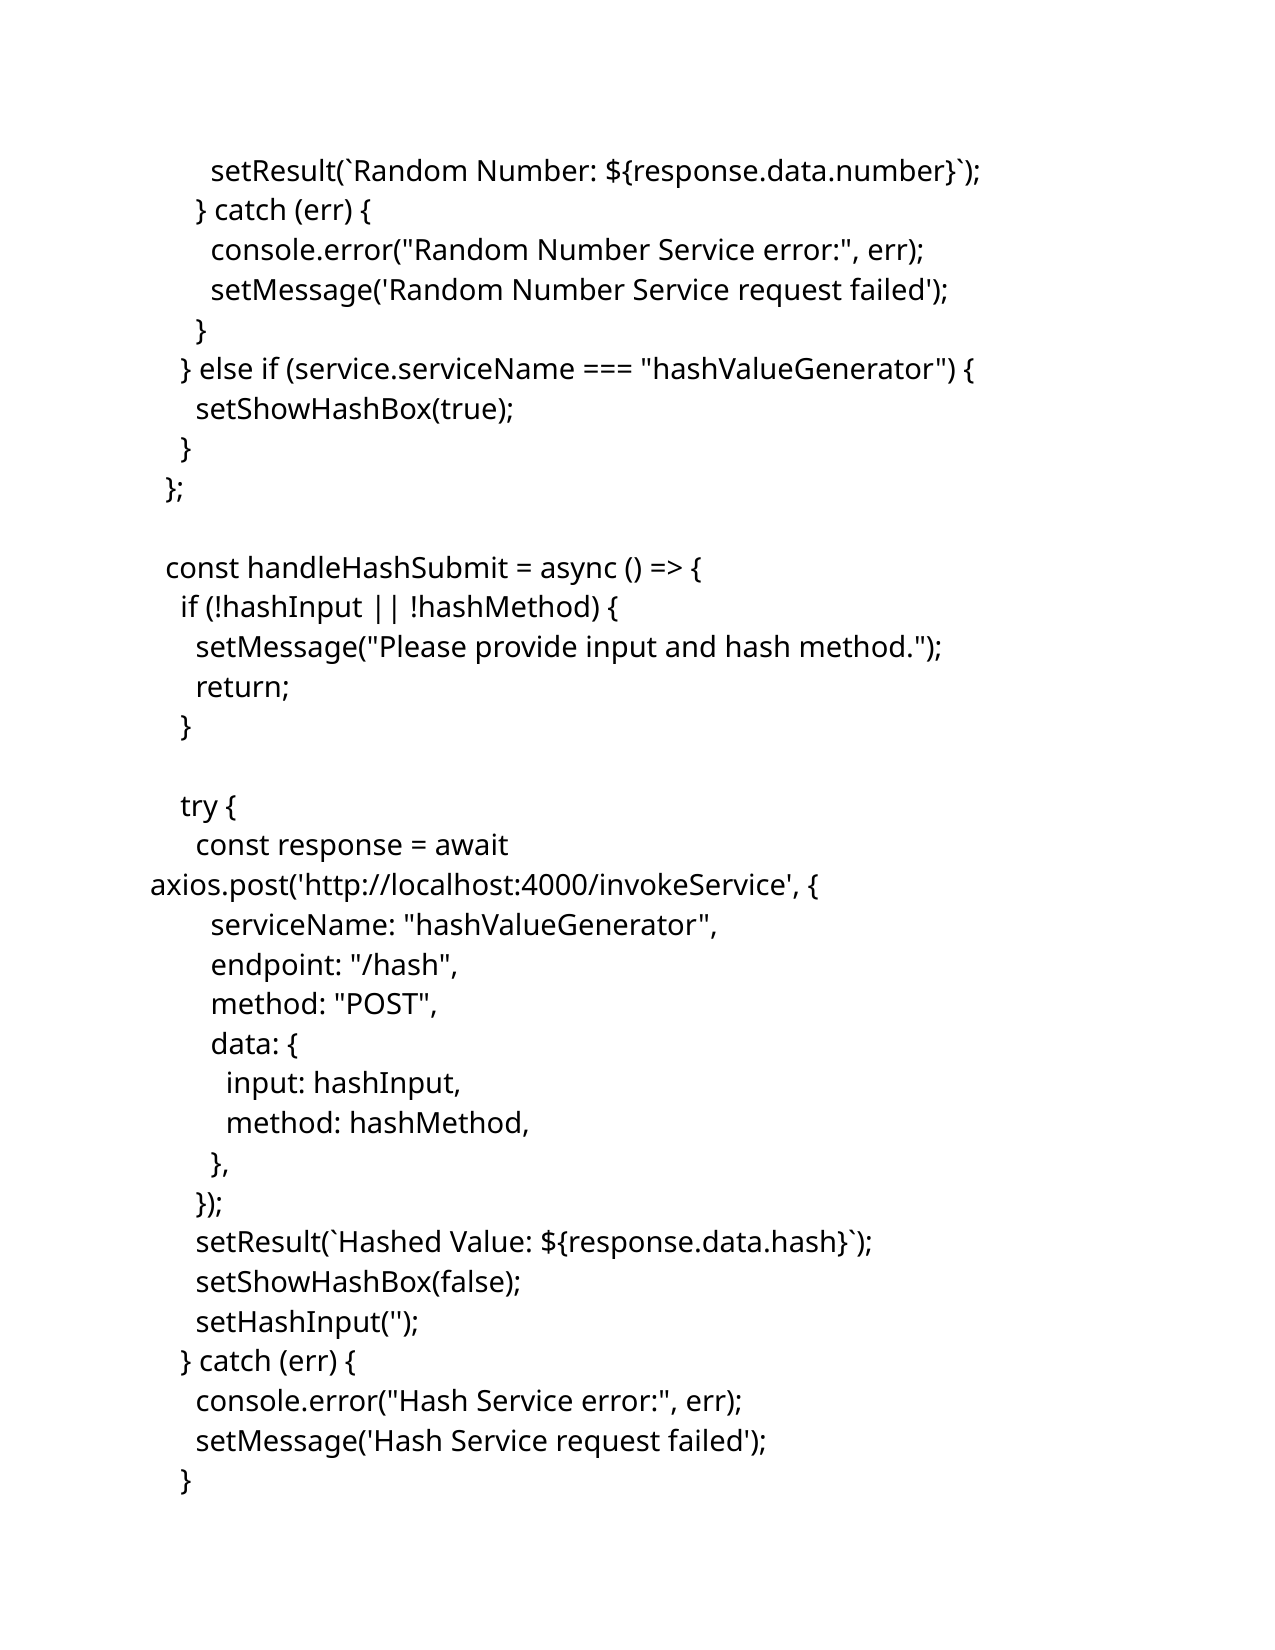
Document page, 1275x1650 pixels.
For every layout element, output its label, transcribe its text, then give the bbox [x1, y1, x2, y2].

text method: hashMethod, [150, 1102, 1125, 1142]
text endpoint: "/hash", [150, 944, 1125, 983]
text return; [150, 666, 1125, 706]
text } catch (err) { [150, 190, 1125, 229]
text try { [150, 785, 1125, 825]
text } [150, 428, 1125, 467]
text } [150, 1460, 1125, 1499]
text if (!hashInput || !hashMethod) { [150, 587, 1125, 626]
text } else if (service.serviceName === "hashValueGenerator") { [150, 348, 1125, 388]
text method: "POST", [150, 983, 1125, 1023]
text console.error("Hash Service error:", err); [150, 1380, 1125, 1420]
text setResult(`Random Number: ${response.data.number}`); [150, 150, 1125, 190]
text data: { [150, 1023, 1125, 1063]
text const handleHashSubmit = async () => { [150, 547, 1125, 587]
text }, [150, 1142, 1125, 1182]
text } catch (err) { [150, 1341, 1125, 1380]
text setShowHashBox(false); [150, 1261, 1125, 1301]
text } [150, 309, 1125, 348]
text setMessage('Hash Service request failed'); [150, 1420, 1125, 1460]
text const response = await axios.post('http://localhost:4000/invokeService', { [150, 825, 1125, 904]
text } [150, 706, 1125, 745]
text }; [150, 467, 1125, 507]
text input: hashInput, [150, 1063, 1125, 1102]
text }); [150, 1182, 1125, 1222]
text serviceName: "hashValueGenerator", [150, 904, 1125, 944]
text setShowHashBox(true); [150, 388, 1125, 428]
text setMessage("Please provide input and hash method."); [150, 626, 1125, 666]
text console.error("Random Number Service error:", err); [150, 229, 1125, 269]
text setResult(`Hashed Value: ${response.data.hash}`); [150, 1222, 1125, 1261]
text setMessage('Random Number Service request failed'); [150, 269, 1125, 309]
text setHashInput(''); [150, 1301, 1125, 1341]
